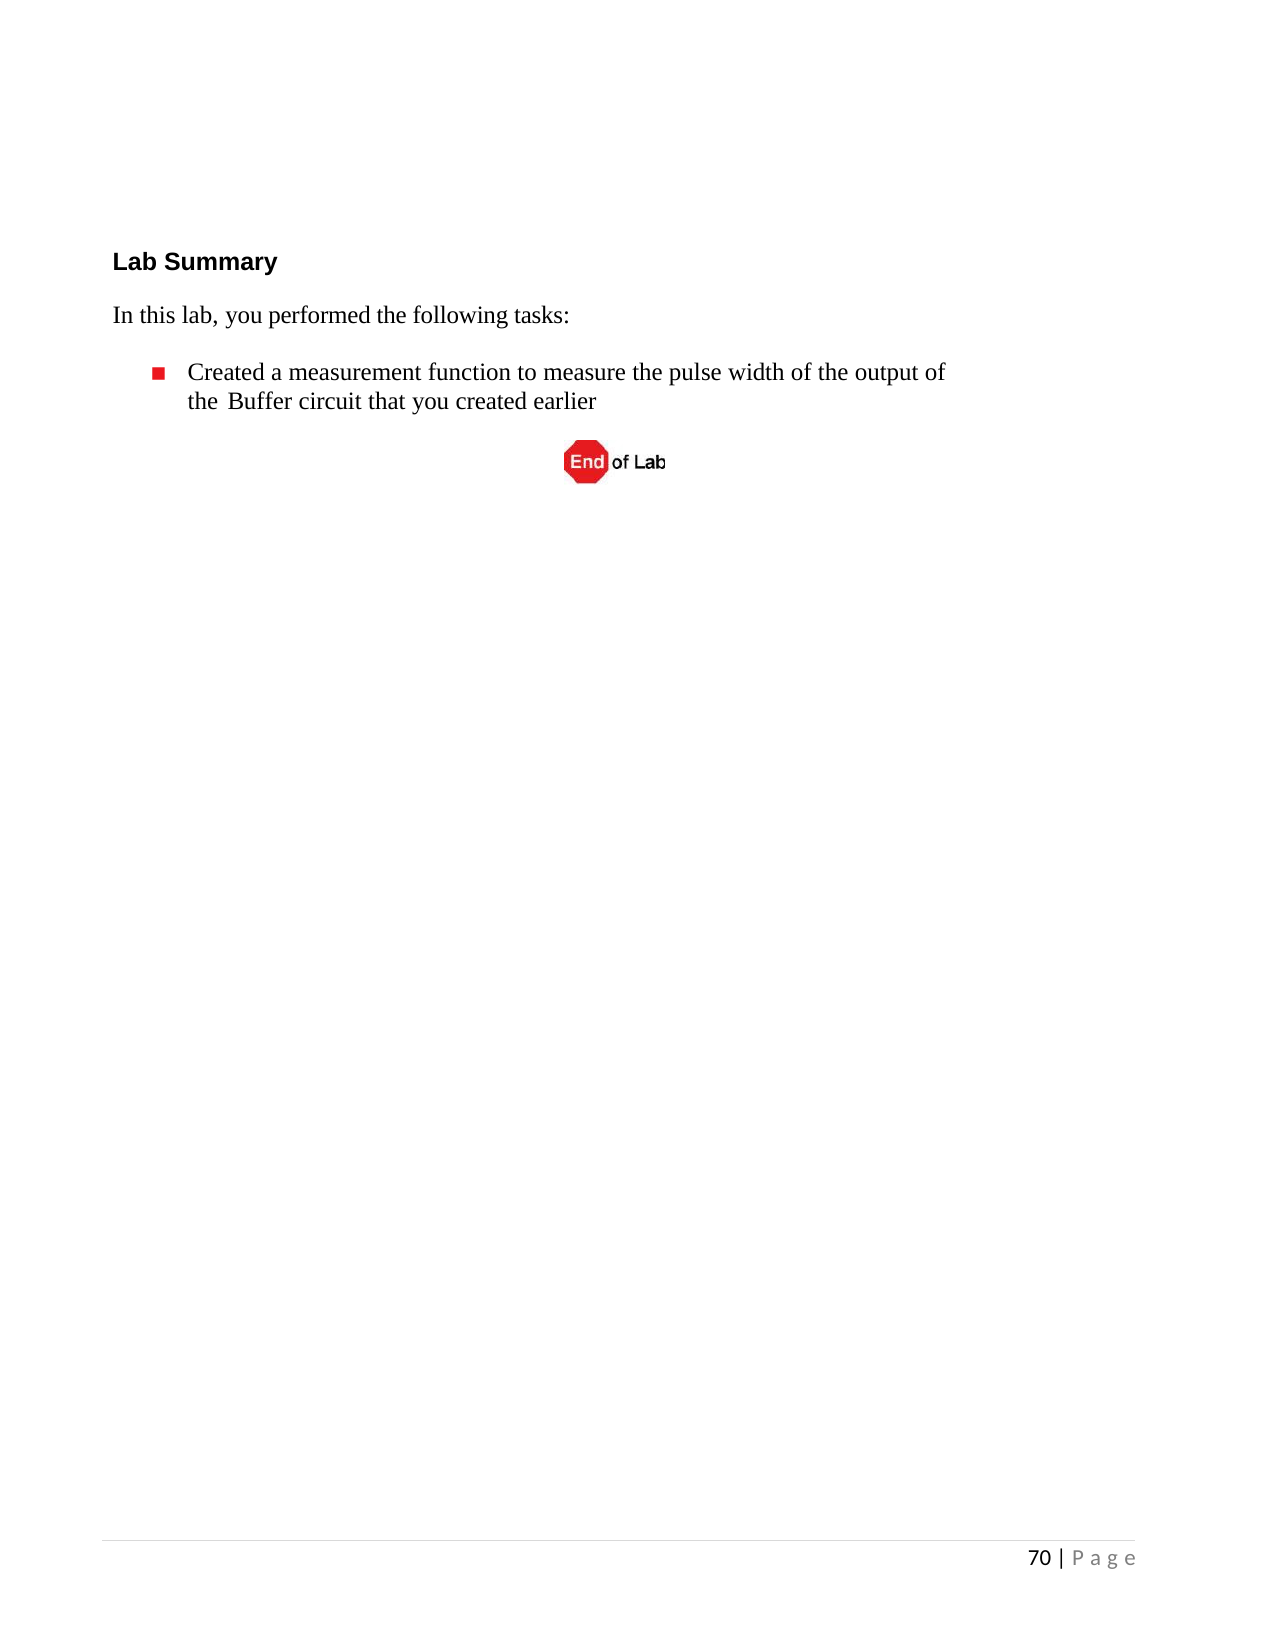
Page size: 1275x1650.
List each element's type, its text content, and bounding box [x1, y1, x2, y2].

text In this lab, you performed the following tasks: [112, 300, 1135, 329]
text Lab Summary [112, 247, 1135, 276]
picture [564, 440, 665, 485]
list Created a measurement function to measure the pulse width of the output of the Buffer circuit that you created earlier [150, 358, 982, 415]
